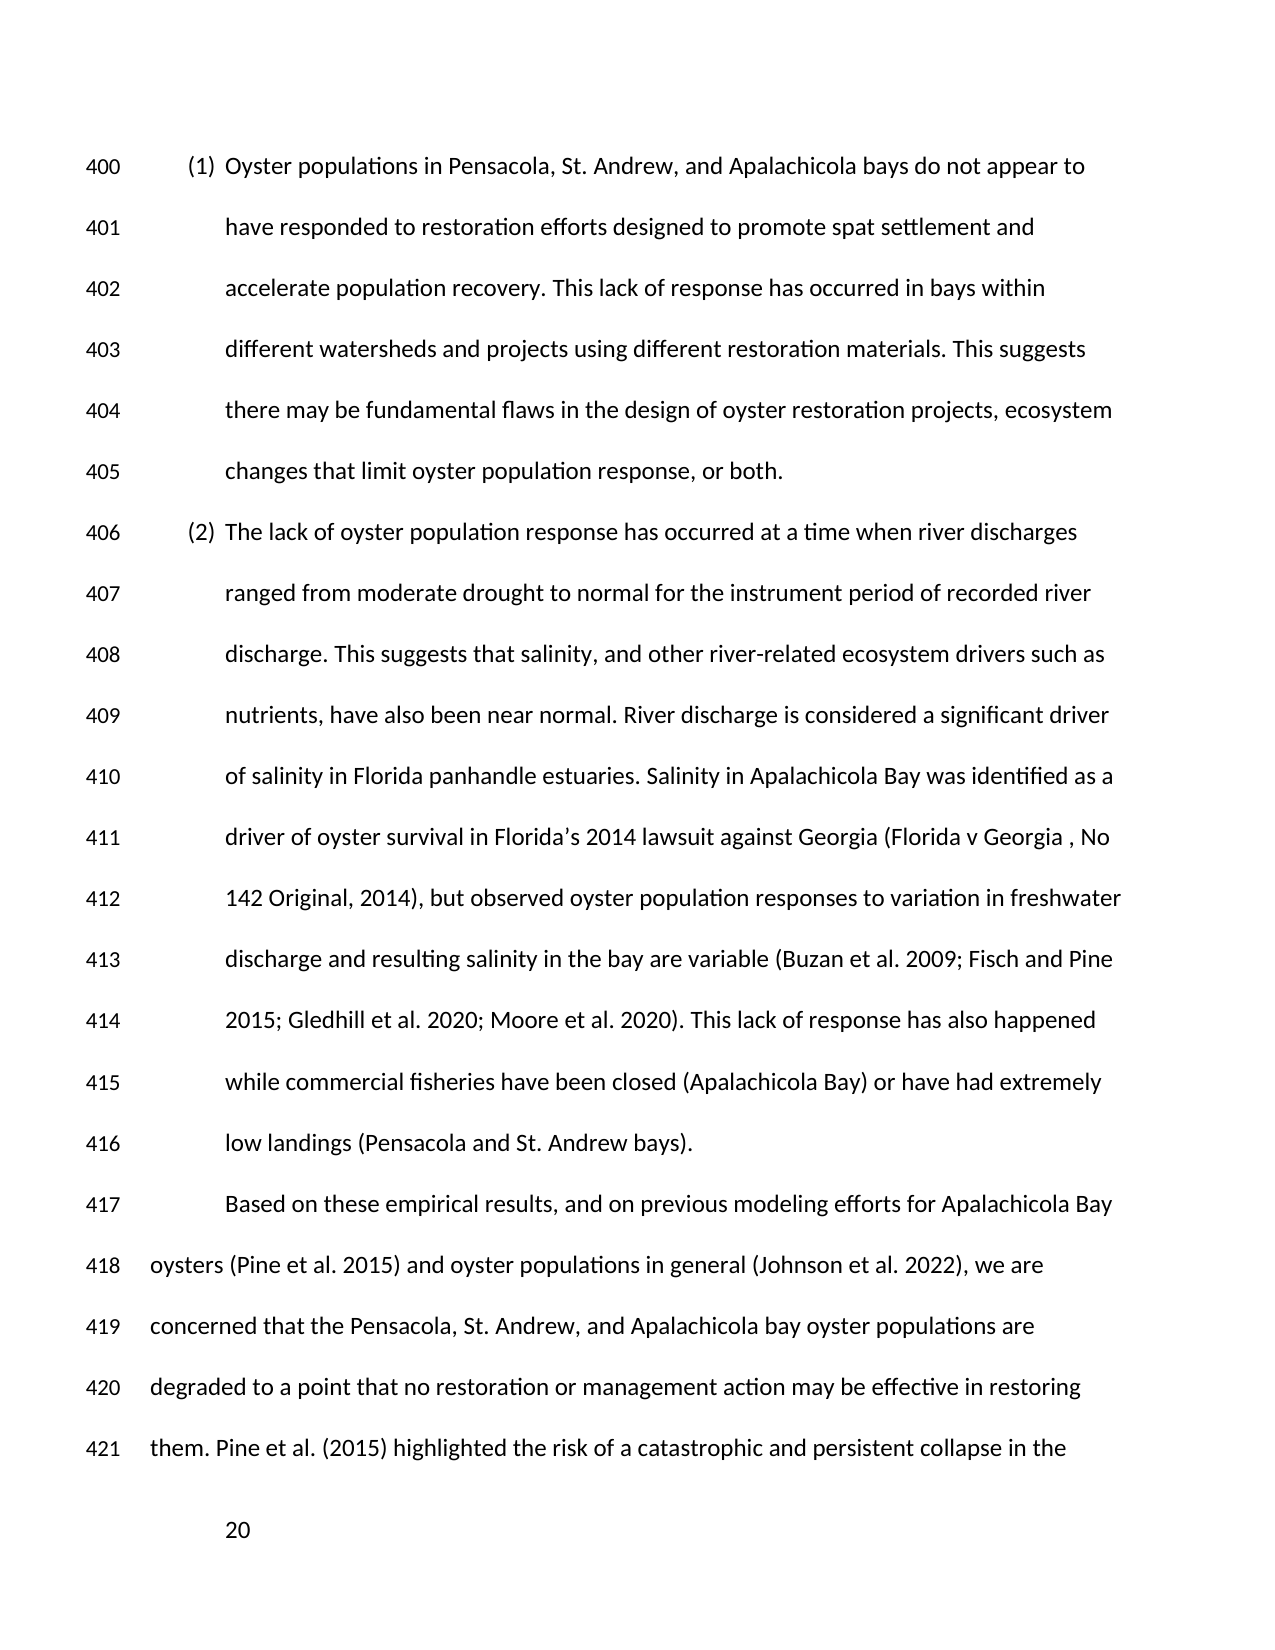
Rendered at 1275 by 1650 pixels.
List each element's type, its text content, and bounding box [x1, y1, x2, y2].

list The lack of oyster population response has occurred at a time when river discharges ranged from moderate drought to normal for the instrument period of recorded river discharge. This suggests that salinity, and other river-related ecosystem drivers such as nutrients, have also been near normal. River discharge is considered a significant driver of salinity in Florida panhandle estuaries. Salinity in Apalachicola Bay was identified as a driver of oyster survival in Florida’s 2014 lawsuit against Georgia (Florida v Georgia , No 142 Original, 2014), but observed oyster population responses to variation in freshwater discharge and resulting salinity in the bay are variable (Buzan et al. 2009; Fisch and Pine 2015; Gledhill et al. 2020; Moore et al. 2020). This lack of response has also happened while commercial fisheries have been closed (Apalachicola Bay) or have had extremely low landings (Pensacola and St. Andrew bays). [187, 516, 1125, 1157]
list Oyster populations in Pensacola, St. Andrew, and Apalachicola bays do not appear to have responded to restoration efforts designed to promote spat settlement and accelerate population recovery. This lack of response has occurred in bays within different watersheds and projects using different restoration materials. This suggests there may be fundamental flaws in the design of oyster restoration projects, ecosystem changes that limit oyster population response, or both. [187, 150, 1125, 486]
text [150, 1188, 1125, 1462]
